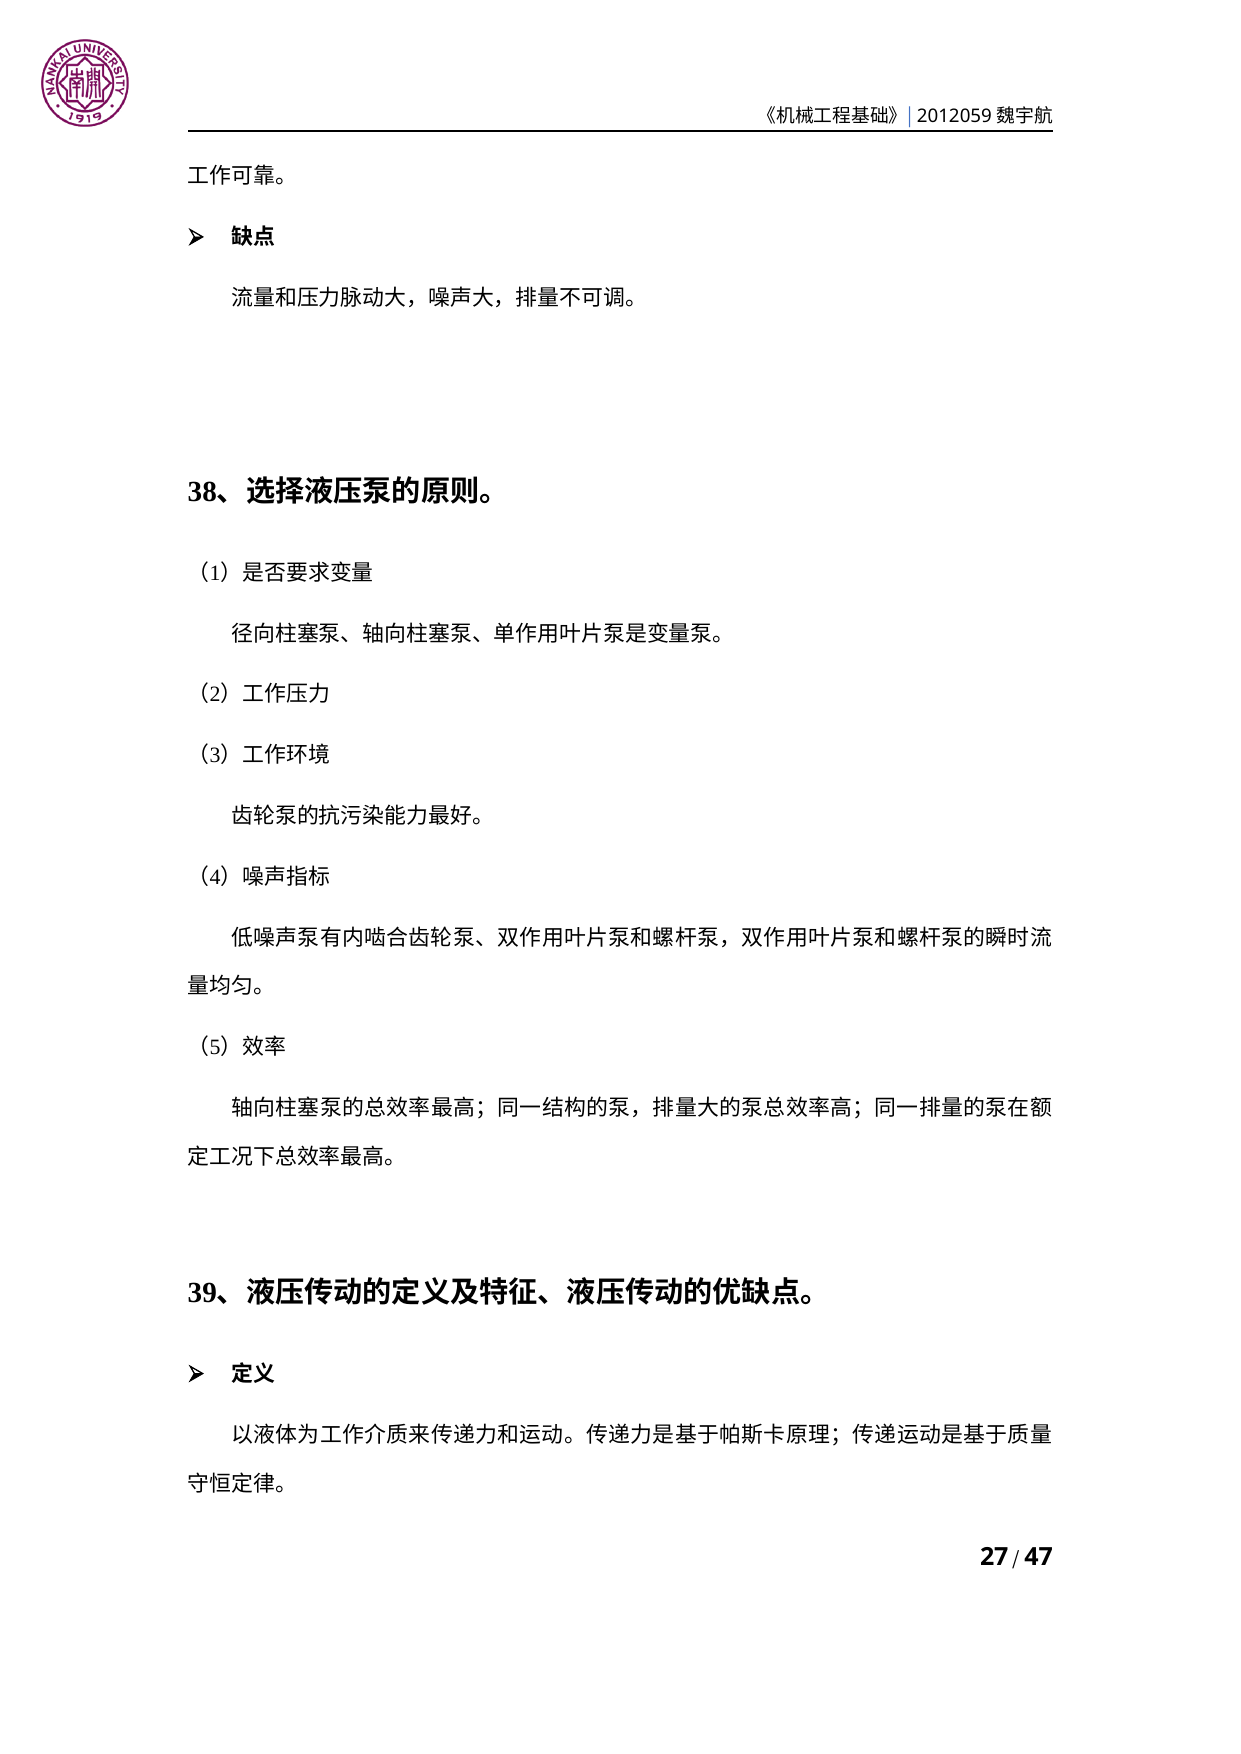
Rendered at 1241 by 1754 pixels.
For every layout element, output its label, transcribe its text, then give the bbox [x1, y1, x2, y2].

list 缺点 [187, 219, 1053, 251]
text 以液体为工作介质来传递力和运动。传递力是基于帕斯卡原理；传递运动是基于质量守恒定律。 [187, 1416, 1053, 1498]
text （2）工作压力 [187, 676, 1053, 708]
text 轴向柱塞泵的总效率最高；同一结构的泵，排量大的泵总效率高；同一排量的泵在额定工况下总效率最高。 [187, 1090, 1053, 1171]
text 齿轮泵的抗污染能力最好。 [187, 798, 1053, 830]
text 38、选择液压泵的原则。 [187, 456, 1053, 521]
text 39、液压传动的定义及特征、液压传动的优缺点。 [187, 1257, 1053, 1322]
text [187, 158, 1053, 191]
picture [40, 38, 129, 127]
text 低噪声泵有内啮合齿轮泵、双作用叶片泵和螺杆泵，双作用叶片泵和螺杆泵的瞬时流量均匀。 [187, 919, 1053, 1001]
text （4）噪声指标 [187, 858, 1053, 891]
text 径向柱塞泵、轴向柱塞泵、单作用叶片泵是变量泵。 [187, 615, 1053, 648]
text （1）是否要求变量 [187, 554, 1053, 587]
list 定义 [187, 1356, 1053, 1388]
text 流量和压力脉动大，噪声大，排量不可调。 [187, 280, 1053, 312]
text （3）工作环境 [187, 737, 1053, 769]
text （5）效率 [187, 1029, 1053, 1061]
